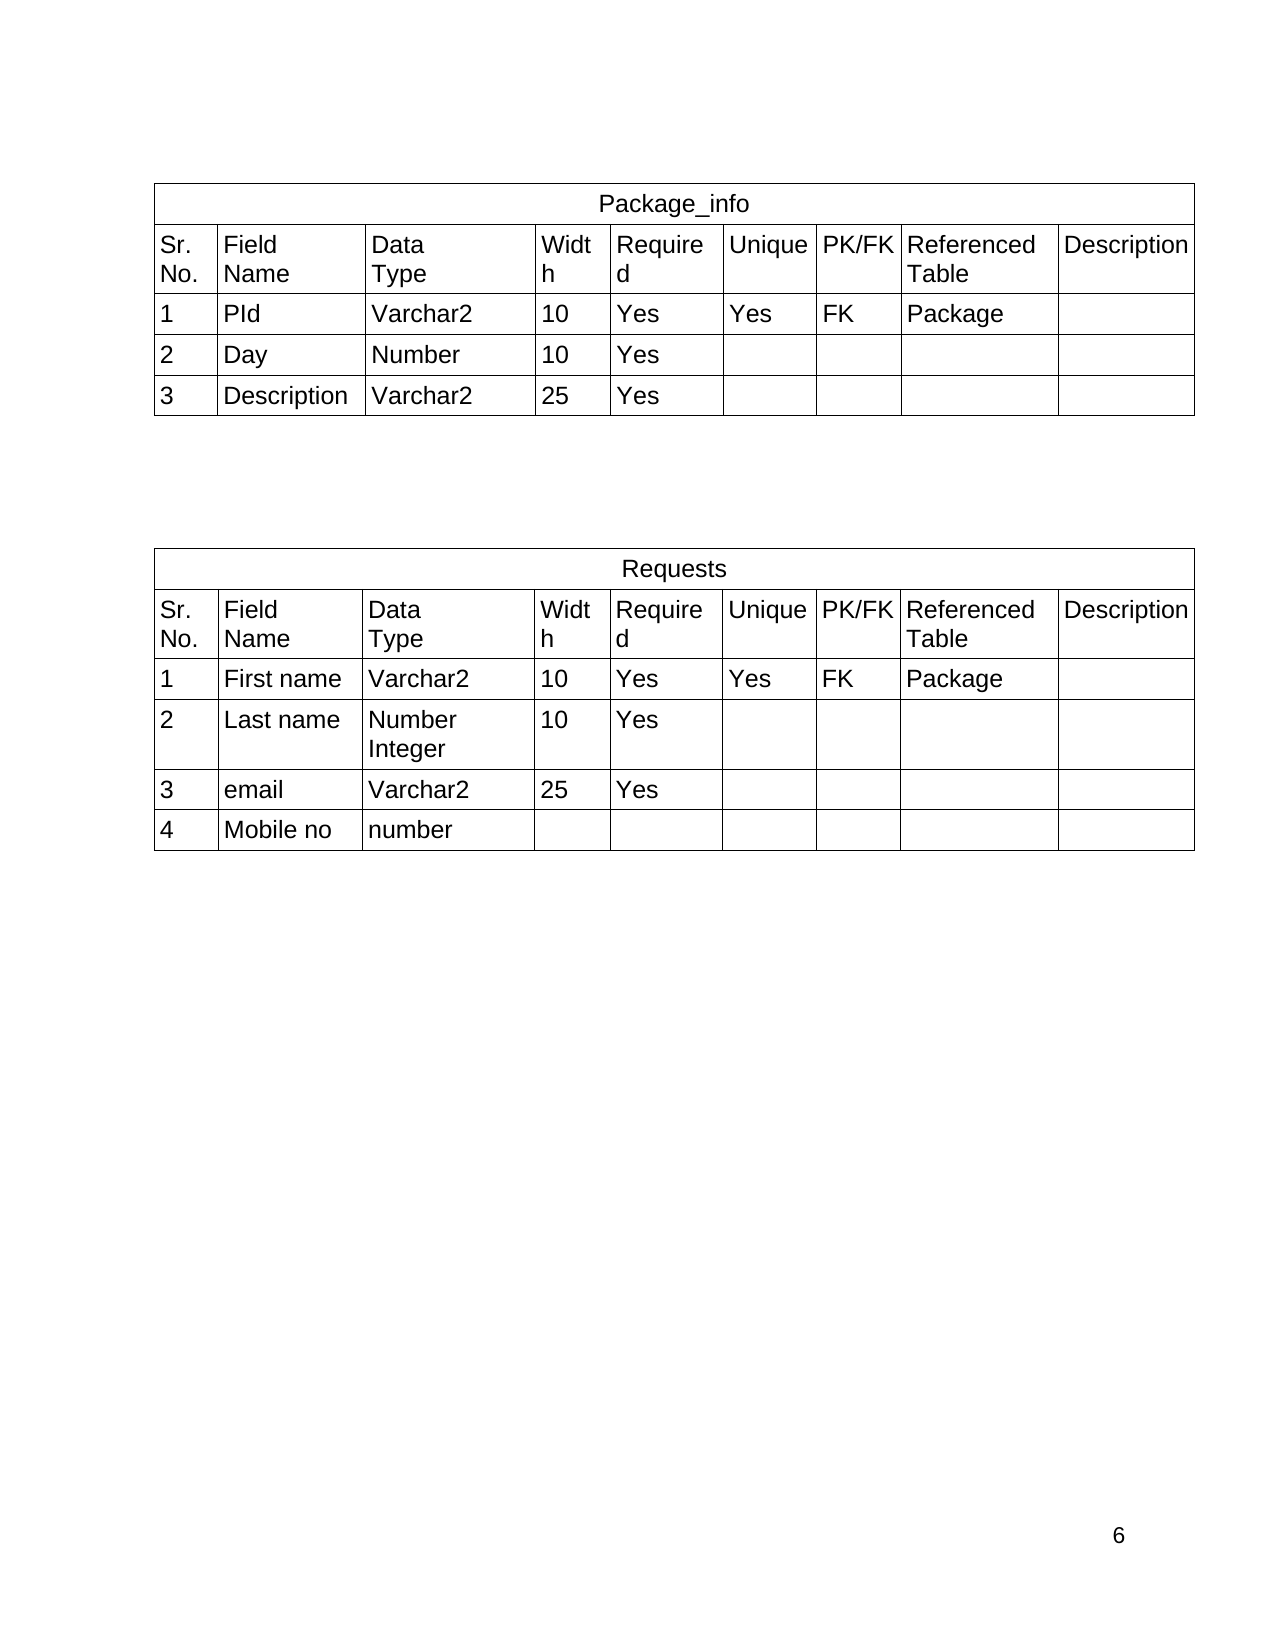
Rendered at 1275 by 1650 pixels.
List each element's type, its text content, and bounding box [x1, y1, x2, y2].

table_cell [817, 770, 900, 809]
table_cell Varchar2 [363, 659, 534, 699]
table_cell Sr. No. [155, 225, 217, 293]
table_cell First name [219, 659, 362, 699]
table_cell [1059, 335, 1194, 375]
table_cell Width [536, 225, 610, 293]
table_cell [901, 770, 1058, 809]
table_cell Number Integer [363, 700, 534, 768]
table_cell Field Name [218, 225, 365, 293]
table_cell Number [366, 335, 535, 375]
table_cell [1059, 810, 1194, 850]
table_cell Mobile no [219, 810, 362, 850]
table_cell Yes [611, 700, 722, 768]
table_cell [724, 335, 816, 375]
table_cell [817, 810, 900, 850]
table_cell Width [535, 590, 610, 658]
table_cell [723, 810, 816, 850]
table_cell Package [902, 294, 1058, 334]
table_cell [901, 810, 1058, 850]
table_cell [724, 376, 816, 415]
table_cell Yes [611, 335, 723, 375]
table_cell [902, 376, 1058, 415]
table_cell [723, 770, 816, 809]
table_cell Package [901, 659, 1058, 699]
table_cell 3 [155, 770, 218, 809]
table_cell Day [218, 335, 365, 375]
table_cell Varchar2 [366, 376, 535, 415]
table_header Package_info [155, 184, 1194, 224]
table_cell PK/FK [817, 225, 901, 293]
table_cell Last name [219, 700, 362, 768]
table_cell FK [817, 659, 900, 699]
table_cell 2 [155, 335, 217, 375]
table_cell Referenced Table [902, 225, 1058, 293]
table_cell [1059, 376, 1194, 415]
table_cell number [363, 810, 534, 850]
table_cell Unique [724, 225, 816, 293]
table_cell 2 [155, 700, 218, 768]
table_cell Required [611, 225, 723, 293]
table_cell Yes [723, 659, 816, 699]
table_cell Data Type [366, 225, 535, 293]
table_header Requests [155, 549, 1194, 589]
table_cell Varchar2 [366, 294, 535, 334]
table_cell Description [218, 376, 365, 415]
table_cell 1 [155, 659, 218, 699]
table_cell PK/FK [817, 590, 900, 658]
table_cell Required [611, 590, 722, 658]
table_cell FK [817, 294, 901, 334]
table_cell Data Type [363, 590, 534, 658]
table_cell [901, 700, 1058, 768]
table_cell Referenced Table [901, 590, 1058, 658]
table_cell [611, 810, 722, 850]
table_cell Description [1059, 590, 1194, 658]
table_cell [723, 700, 816, 768]
table_cell [1059, 294, 1194, 334]
table_cell 1 [155, 294, 217, 334]
table_cell PId [218, 294, 365, 334]
table_cell 10 [536, 335, 610, 375]
table_cell [1059, 770, 1194, 809]
table_cell 10 [536, 294, 610, 334]
table_cell 25 [535, 770, 610, 809]
table_cell [817, 376, 901, 415]
table_cell 10 [535, 659, 610, 699]
table_cell Yes [724, 294, 816, 334]
table_cell Yes [611, 770, 722, 809]
table_cell Yes [611, 376, 723, 415]
table_cell Varchar2 [363, 770, 534, 809]
table_cell Yes [611, 294, 723, 334]
table_cell Field Name [219, 590, 362, 658]
table_cell [817, 335, 901, 375]
table_cell Sr. No. [155, 590, 218, 658]
table_cell [817, 700, 900, 768]
table_cell Unique [723, 590, 816, 658]
table_cell [902, 335, 1058, 375]
table_cell Yes [611, 659, 722, 699]
table_cell 3 [155, 376, 217, 415]
table_cell Description [1059, 225, 1194, 293]
table_cell 10 [535, 700, 610, 768]
table_cell [1059, 700, 1194, 768]
table_cell email [219, 770, 362, 809]
table_cell 4 [155, 810, 218, 850]
table_cell 25 [536, 376, 610, 415]
table_cell [535, 810, 610, 850]
table_cell [1059, 659, 1194, 699]
